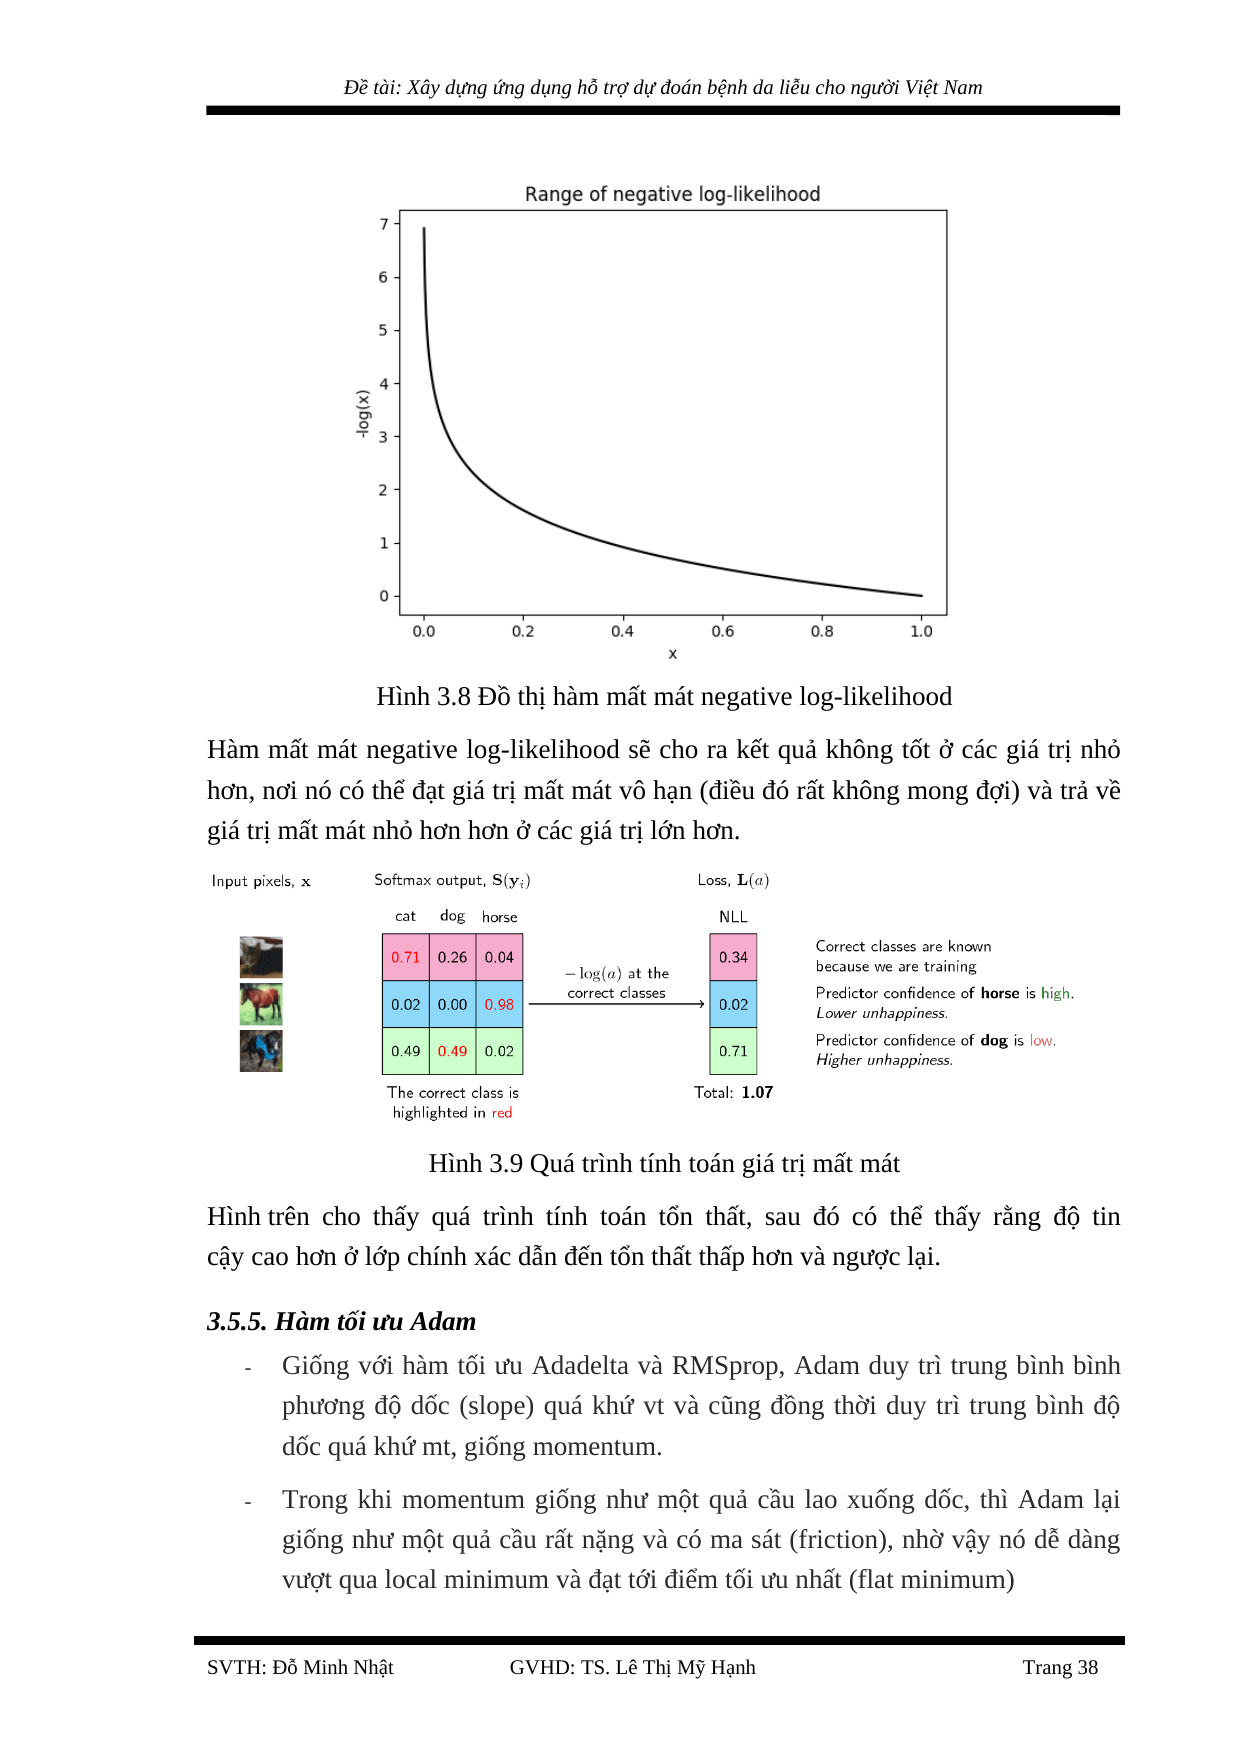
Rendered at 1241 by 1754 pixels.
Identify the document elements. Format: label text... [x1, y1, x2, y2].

text Hình 3.9 Quá trình tính toán giá trị mất mát [207, 1147, 1122, 1178]
picture [312, 147, 1017, 672]
text Hình trên cho thấy quá trình tính toán tổn thất, sau đó có thể thấy rằng độ tin cậy cao hơn ở lớp chính xác dẫn đến tổn thất thấp hơn và ngược lại. [207, 1199, 1122, 1271]
picture [206, 867, 1079, 1126]
subtitle 3.5.5. Hàm tối ưu Adam [207, 1305, 1122, 1337]
list Giống với hàm tối ưu Adadelta và RMSprop, Adam duy trì trung bình bình phương độ dốc (slope) quá khứ vt và cũng đồng thời duy trì trung bình độ dốc quá khứ mt, giống momentum. [244, 1349, 1122, 1461]
text Hình 3.8 Đồ thị hàm mất mát negative log-likelihood [207, 681, 1122, 712]
text Hàm mất mát negative log-likelihood sẽ cho ra kết quả không tốt ở các giá trị nhỏ hơn, nơi nó có thể đạt giá trị mất mát vô hạn (điều đó rất không mong đợi) và trả về giá trị mất mát nhỏ hơn hơn ở các giá trị lớn hơn. [207, 733, 1122, 845]
list Trong khi momentum giống như một quả cầu lao xuống dốc, thì Adam lại giống như một quả cầu rất nặng và có ma sát (friction), nhờ vậy nó dễ dàng vượt qua local minimum và đạt tới điểm tối ưu nhất (flat minimum) [244, 1483, 1122, 1595]
